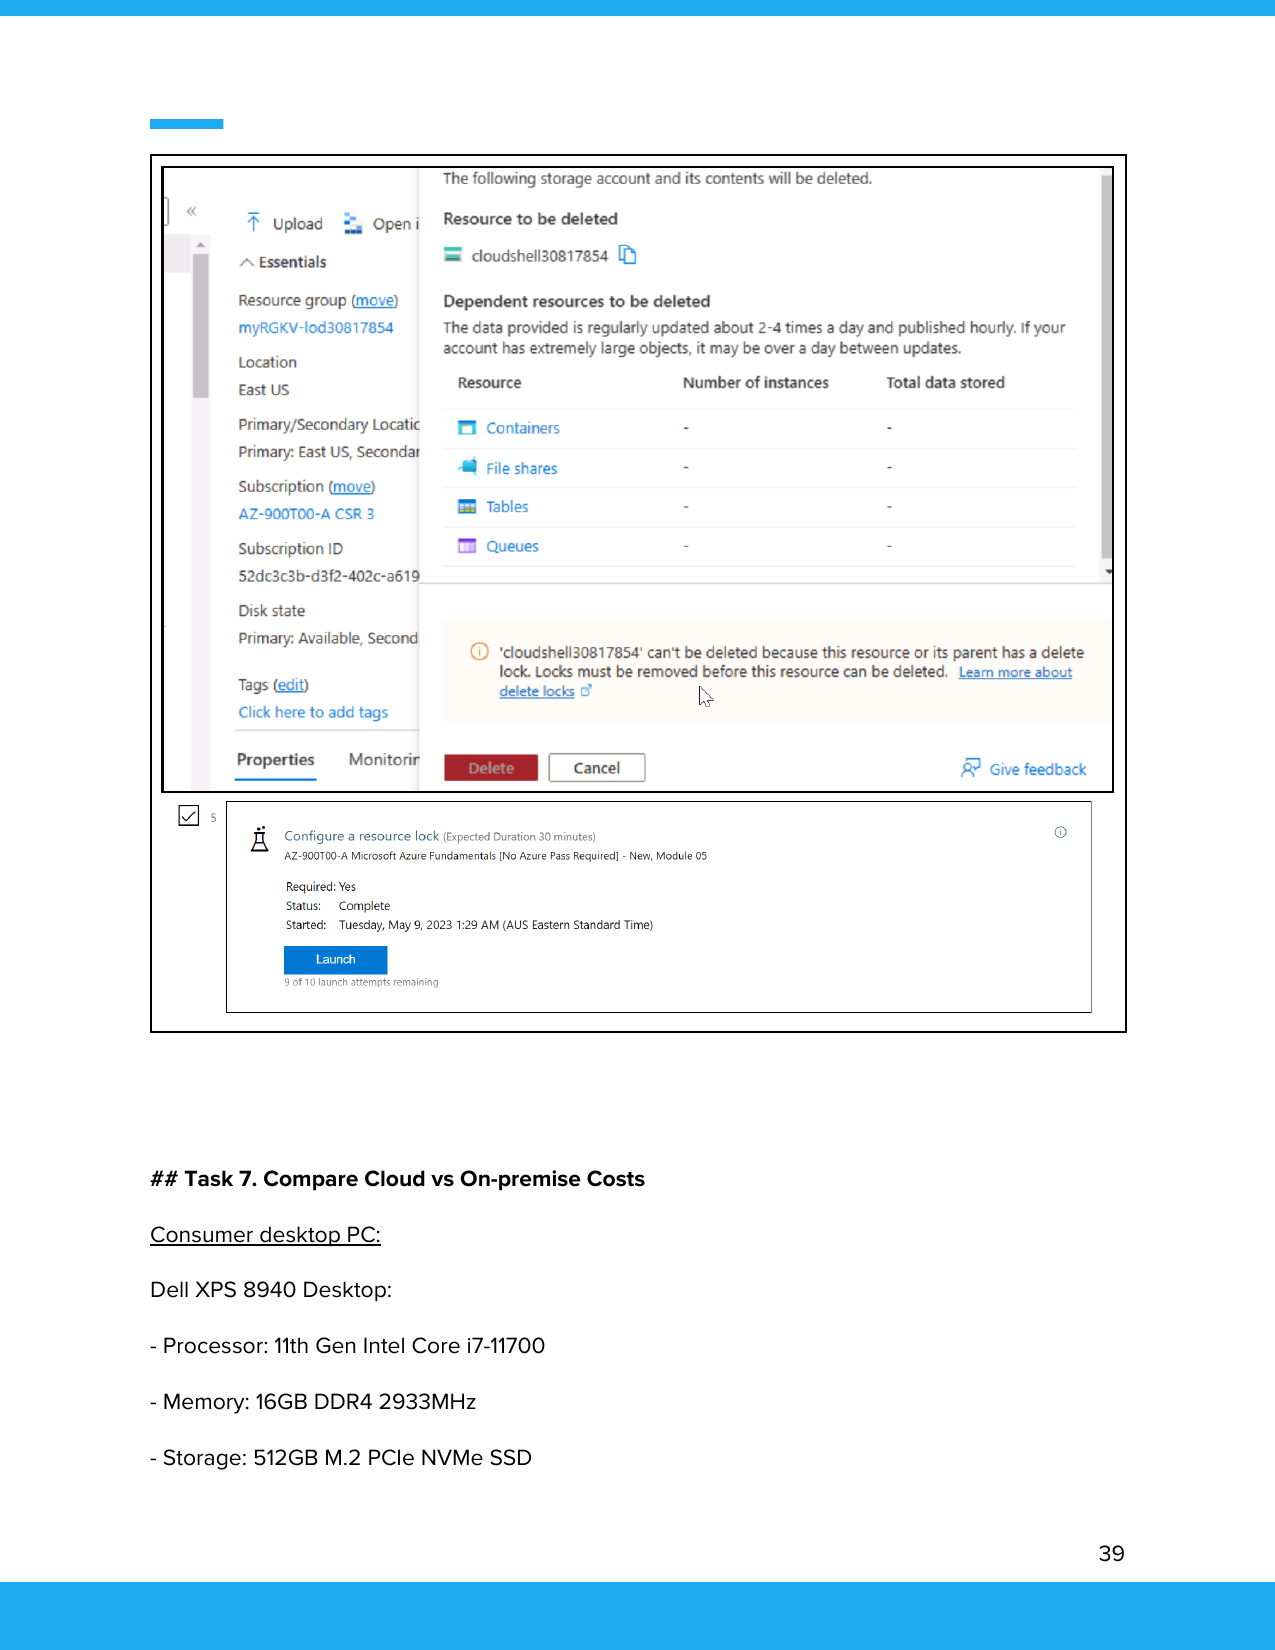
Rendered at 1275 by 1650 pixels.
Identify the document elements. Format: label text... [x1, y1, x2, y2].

text - Processor: 11th Gen Intel Core i7-11700 [150, 1332, 1125, 1360]
text Consumer desktop PC: [150, 1221, 1125, 1249]
text - Storage: 512GB M.2 PCIe NVMe SSD [150, 1444, 1125, 1472]
picture [150, 119, 224, 129]
text ## Task 7. Compare Cloud vs On-premise Costs [150, 1165, 1125, 1193]
picture [164, 168, 1112, 791]
text Dell XPS 8940 Desktop: [150, 1277, 1125, 1304]
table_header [152, 156, 1125, 1031]
picture [0, 0, 1275, 16]
picture [161, 793, 1115, 1021]
picture [0, 1582, 1275, 1650]
text - Memory: 16GB DDR4 2933MHz [150, 1388, 1125, 1416]
